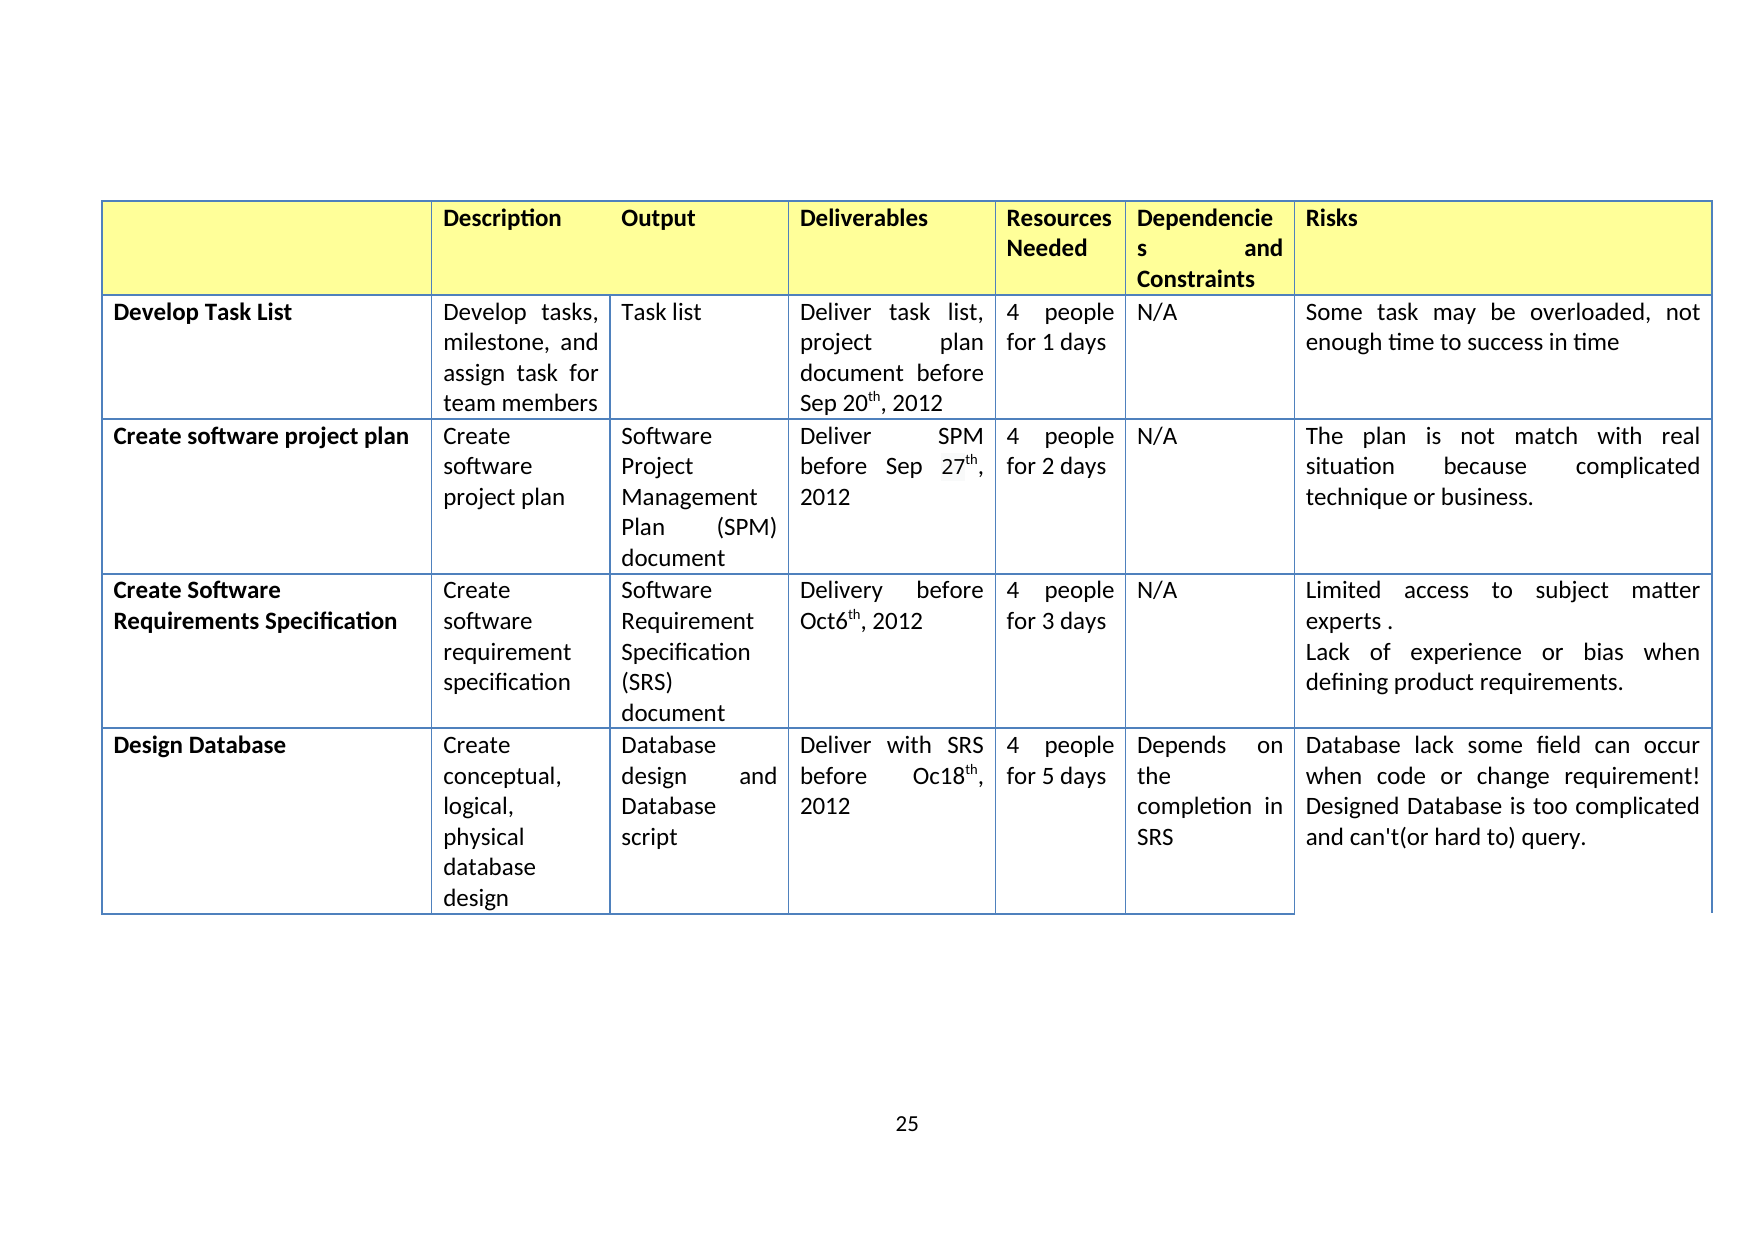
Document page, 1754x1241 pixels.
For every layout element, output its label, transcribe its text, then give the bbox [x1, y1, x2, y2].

table_cell Deliver SPM before Sep 27th, 2012 [789, 420, 995, 572]
table_header Resources Needed [996, 202, 1125, 294]
table_cell Database lack some field can occur when code or change requirement! Designed Database is too complicated and can't(or hard to) query. [1295, 729, 1711, 912]
table_header Dependencies and Constraints [1126, 202, 1294, 294]
table_cell N/A [1126, 575, 1294, 727]
table_cell Create software project plan [432, 420, 609, 572]
table_cell N/A [1126, 296, 1294, 418]
table_header [103, 202, 431, 294]
table_cell Software Requirement Specification (SRS) document [611, 575, 788, 727]
table_cell Deliver task list, project plan document before Sep 20th, 2012 [789, 296, 995, 418]
table_cell Some task may be overloaded, not enough time to success in time [1295, 296, 1711, 418]
table_cell 4 people for 2 days [996, 420, 1125, 572]
table_cell N/A [1126, 420, 1294, 572]
table_cell Depends on the completion in SRS [1126, 729, 1294, 912]
table_cell 4 people for 5 days [996, 729, 1125, 912]
table_cell 4 people for 1 days [996, 296, 1125, 418]
table_cell The plan is not match with real situation because complicated technique or business. [1295, 420, 1711, 572]
table_cell Database design and Database script [611, 729, 788, 912]
table_cell Create software requirement specification [432, 575, 609, 727]
table_cell Task list [611, 296, 788, 418]
table_cell Deliver with SRS before Oc18th, 2012 [789, 729, 995, 912]
table_cell 4 people for 3 days [996, 575, 1125, 727]
table_header Risks [1295, 202, 1711, 294]
table_cell Develop Task List [103, 296, 431, 418]
table_cell Limited access to subject matter experts . Lack of experience or bias when defining product requirements. [1295, 575, 1711, 727]
table_cell Create conceptual, logical, physical database design [432, 729, 609, 912]
table_cell Delivery before Oct6th, 2012 [789, 575, 995, 727]
table_cell Create software project plan [103, 420, 431, 572]
table_cell Create Software Requirements Specification [103, 575, 431, 727]
table_cell Design Database [103, 729, 431, 912]
table_cell Software Project Management Plan (SPM) document [611, 420, 788, 572]
table_header Output [610, 202, 788, 294]
table_header Deliverables [789, 202, 995, 294]
table_header Description [432, 202, 610, 294]
table_cell Develop tasks, milestone, and assign task for team members [432, 296, 609, 418]
